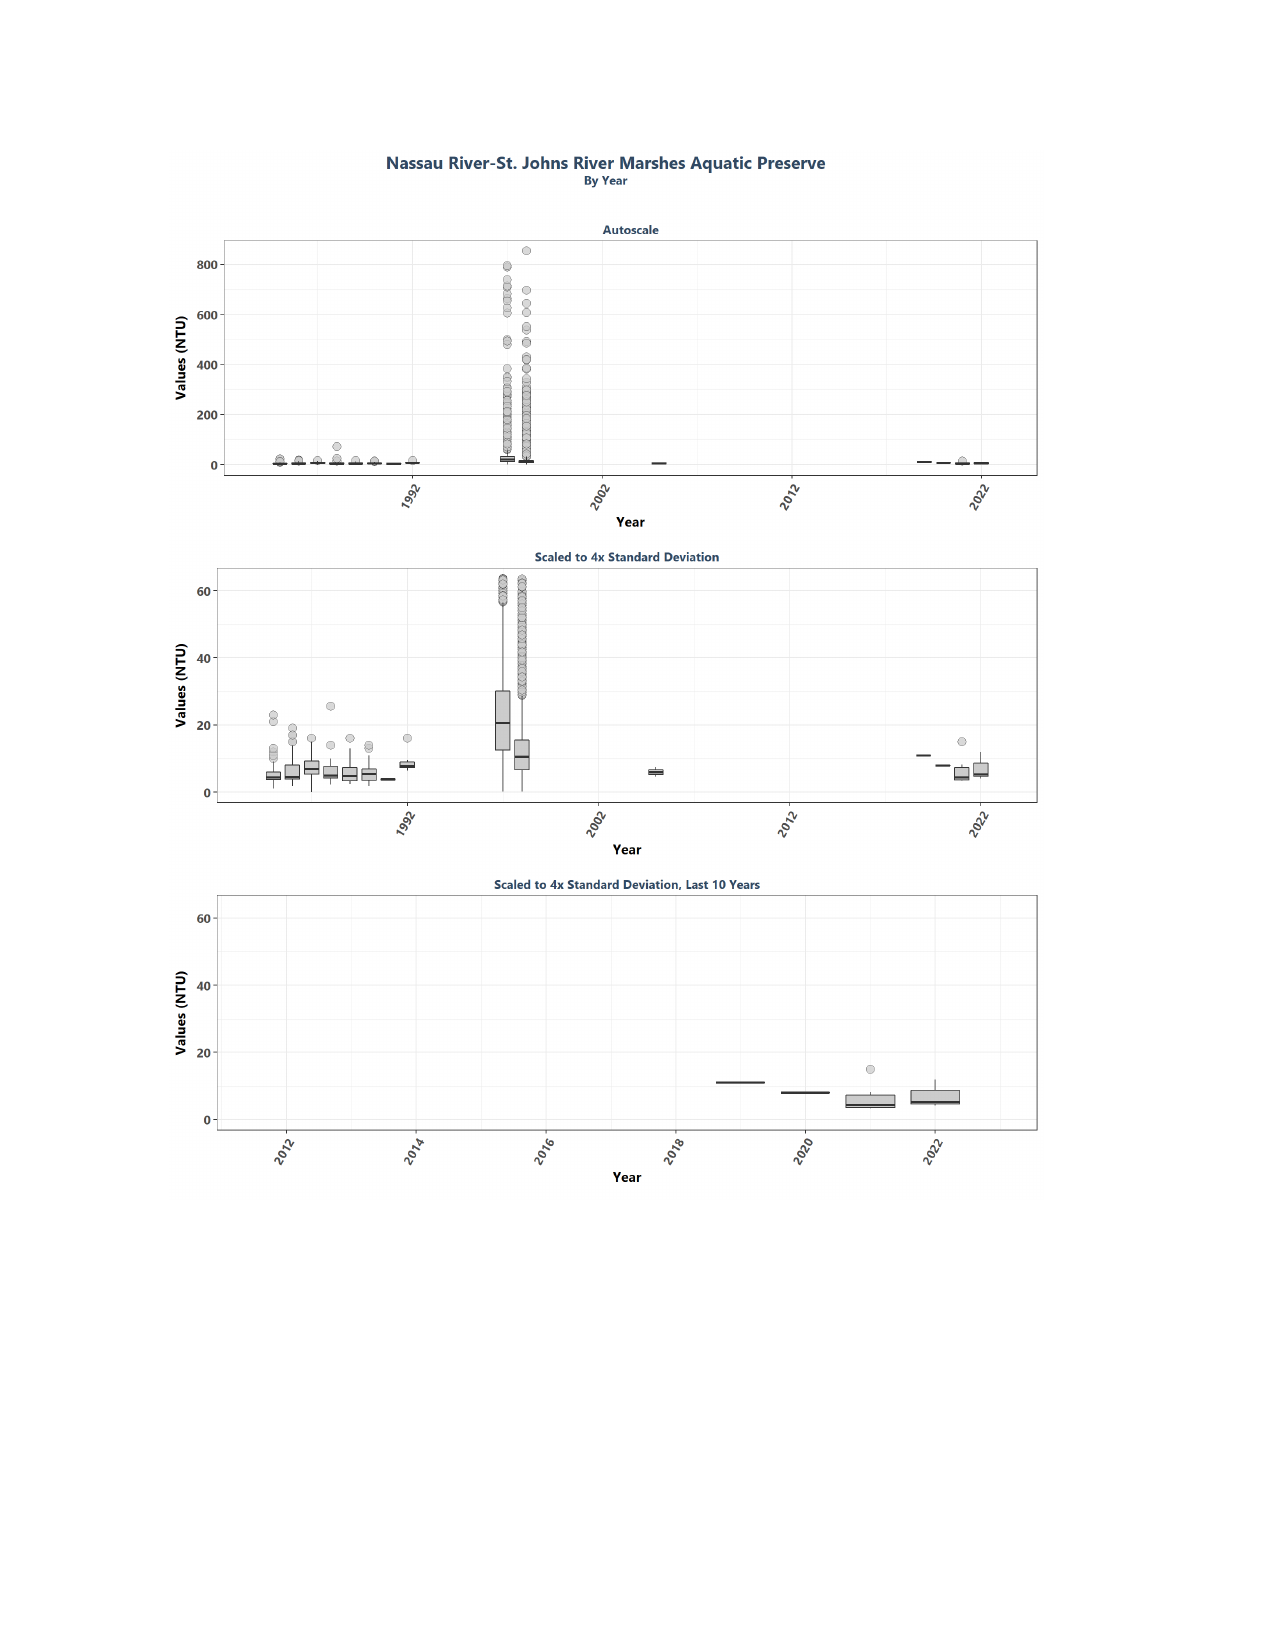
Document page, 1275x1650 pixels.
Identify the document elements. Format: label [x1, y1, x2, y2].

picture [168, 150, 1044, 1200]
